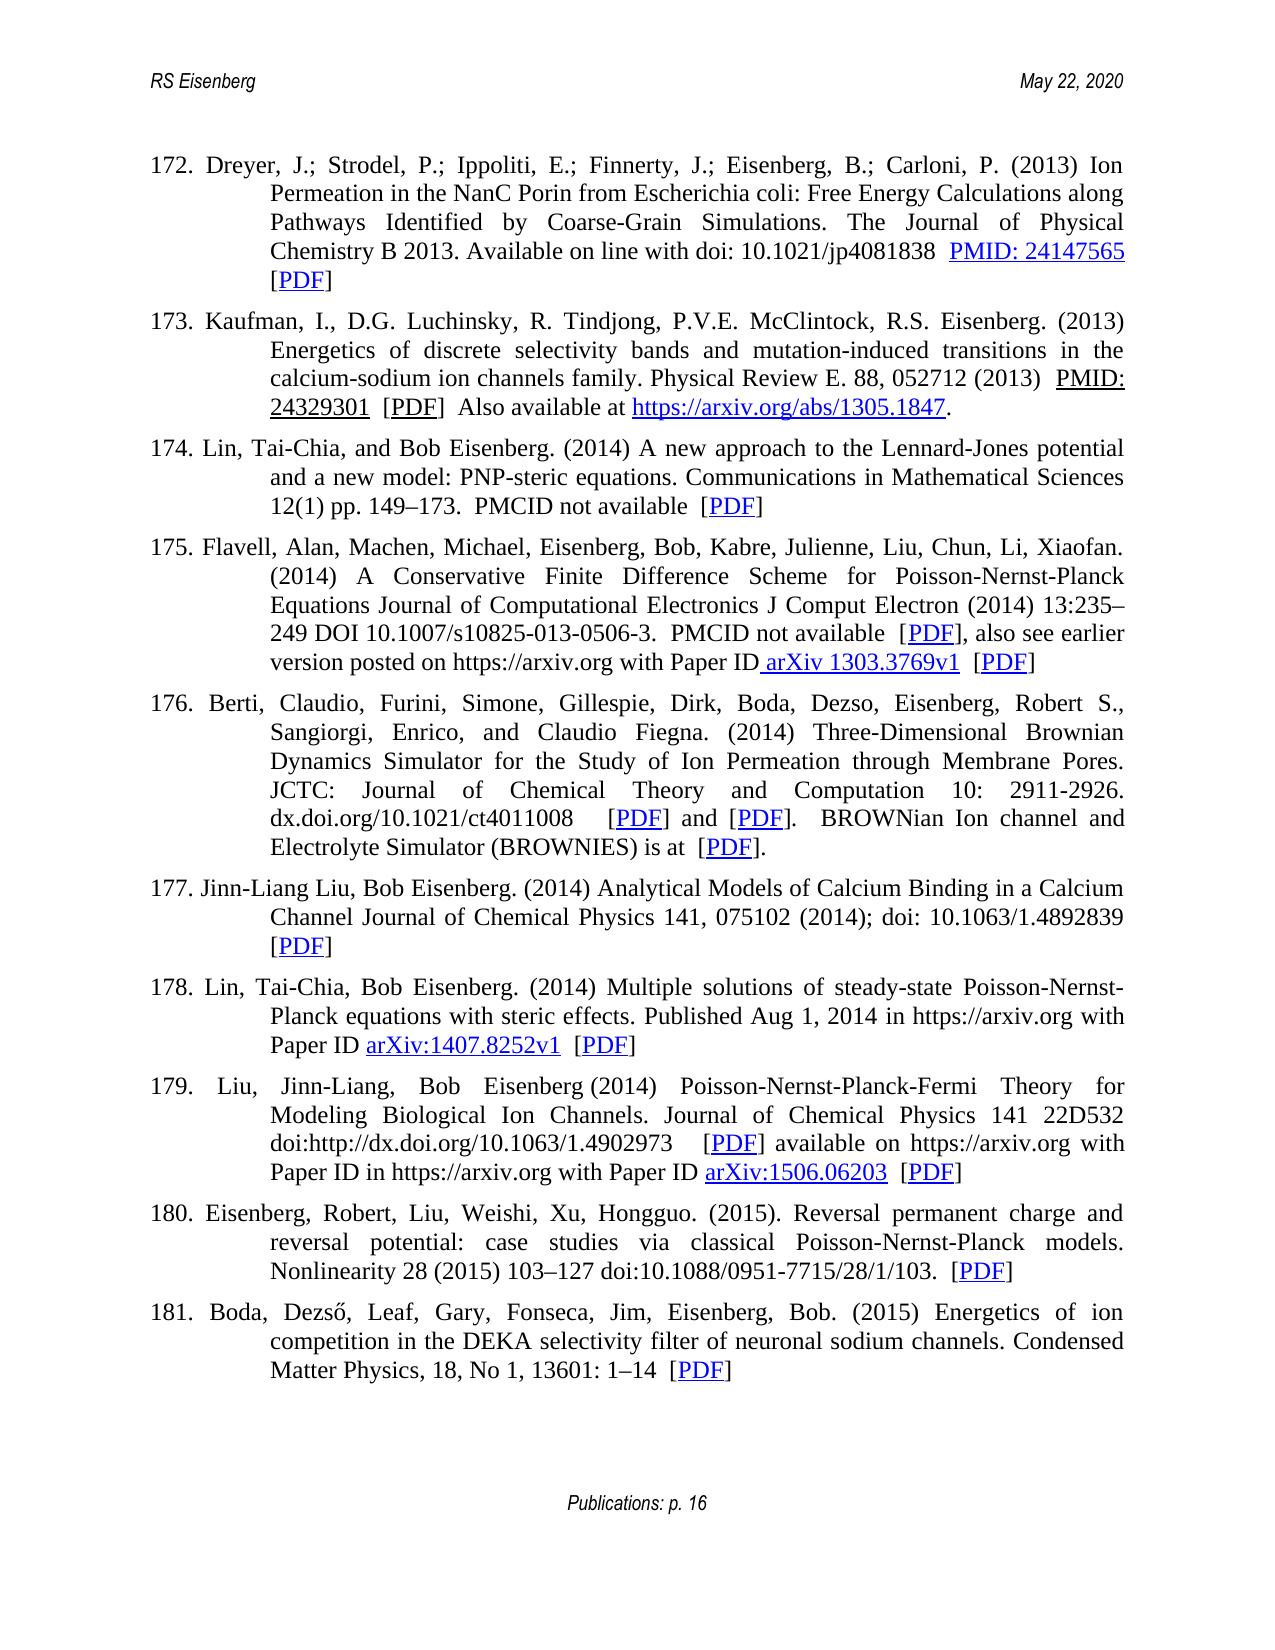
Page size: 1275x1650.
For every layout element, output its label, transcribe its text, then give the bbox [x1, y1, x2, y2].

text 173. Kaufman, I., D.G. Luchinsky, R. Tindjong, P.V.E. McClintock, R.S. Eisenberg. (2013) Energetics of discrete selectivity bands and mutation-induced transitions in the calcium-sodium ion channels family. Physical Review E. 88, 052712 (2013) PMID: 24329301 [PDF] Also available at https://arxiv.org/abs/1305.1847. [150, 306, 1125, 421]
text 176. Berti, Claudio, Furini, Simone, Gillespie, Dirk, Boda, Dezso, Eisenberg, Robert S., Sangiorgi, Enrico, and Claudio Fiegna. (2014) Three-Dimensional Brownian Dynamics Simulator for the Study of Ion Permeation through Membrane Pores. JCTC: Journal of Chemical Theory and Computation 10: 2911-2926. dx.doi.org/10.1021/ct4011008 [PDF] and [PDF]. BROWNian Ion channel and Electrolyte Simulator (BROWNIES) is at [PDF]. [150, 688, 1125, 861]
text 172. Dreyer, J.; Strodel, P.; Ippoliti, E.; Finnerty, J.; Eisenberg, B.; Carloni, P. (2013) Ion Permeation in the NanC Porin from Escherichia coli: Free Energy Calculations along Pathways Identified by Coarse-Grain Simulations. The Journal of Physical Chemistry B 2013. Available on line with doi: 10.1021/jp4081838 PMID: 24147565 [PDF] [150, 150, 1125, 293]
text 174. Lin, Tai-Chia, and Bob Eisenberg. (2014) A new approach to the Lennard-Jones potential and a new model: PNP-steric equations. Communications in Mathematical Sciences 12(1) pp. 149–173. PMCID not available [PDF] [150, 433, 1125, 520]
text 175. Flavell, Alan, Machen, Michael, Eisenberg, Bob, Kabre, Julienne, Liu, Chun, Li, Xiaofan. (2014) A Conservative Finite Difference Scheme for Poisson-Nernst-Planck Equations Journal of Computational Electronics J Comput Electron (2014) 13:235–249 DOI 10.1007/s10825-013-0506-3. PMCID not available [PDF], also see earlier version posted on https://arxiv.org with Paper ID arXiv 1303.3769v1 [PDF] [150, 532, 1125, 676]
text 177. Jinn-Liang Liu, Bob Eisenberg. (2014) Analytical Models of Calcium Binding in a Calcium Channel Journal of Chemical Physics 141, 075102 (2014); doi: 10.1063/1.4892839 [PDF] [150, 873, 1125, 960]
text 180. Eisenberg, Robert, Liu, Weishi, Xu, Hongguo. (2015). Reversal permanent charge and reversal potential: case studies via classical Poisson-Nernst-Planck models. Nonlinearity 28 (2015) 103–127 doi:10.1088/0951-7715/28/1/103. [PDF] [150, 1198, 1125, 1285]
text 178. Lin, Tai-Chia, Bob Eisenberg. (2014) Multiple solutions of steady-state Poisson-Nernst-Planck equations with steric effects. Published Aug 1, 2014 in https://arxiv.org with Paper ID arXiv:1407.8252v1 [PDF] [150, 972, 1125, 1058]
text 181. Boda, Dezső, Leaf, Gary, Fonseca, Jim, Eisenberg, Bob. (2015) Energetics of ion competition in the DEKA selectivity filter of neuronal sodium channels. Condensed Matter Physics, 18, No 1, 13601: 1–14 [PDF] [150, 1297, 1125, 1383]
text 179. Liu, Jinn-Liang, Bob Eisenberg (2014) Poisson-Nernst-Planck-Fermi Theory for Modeling Biological Ion Channels. Journal of Chemical Physics 141 22D532 doi:http://dx.doi.org/10.1063/1.4902973 [PDF] available on https://arxiv.org with Paper ID in https://arxiv.org with Paper ID arXiv:1506.06203 [PDF] [150, 1071, 1125, 1186]
